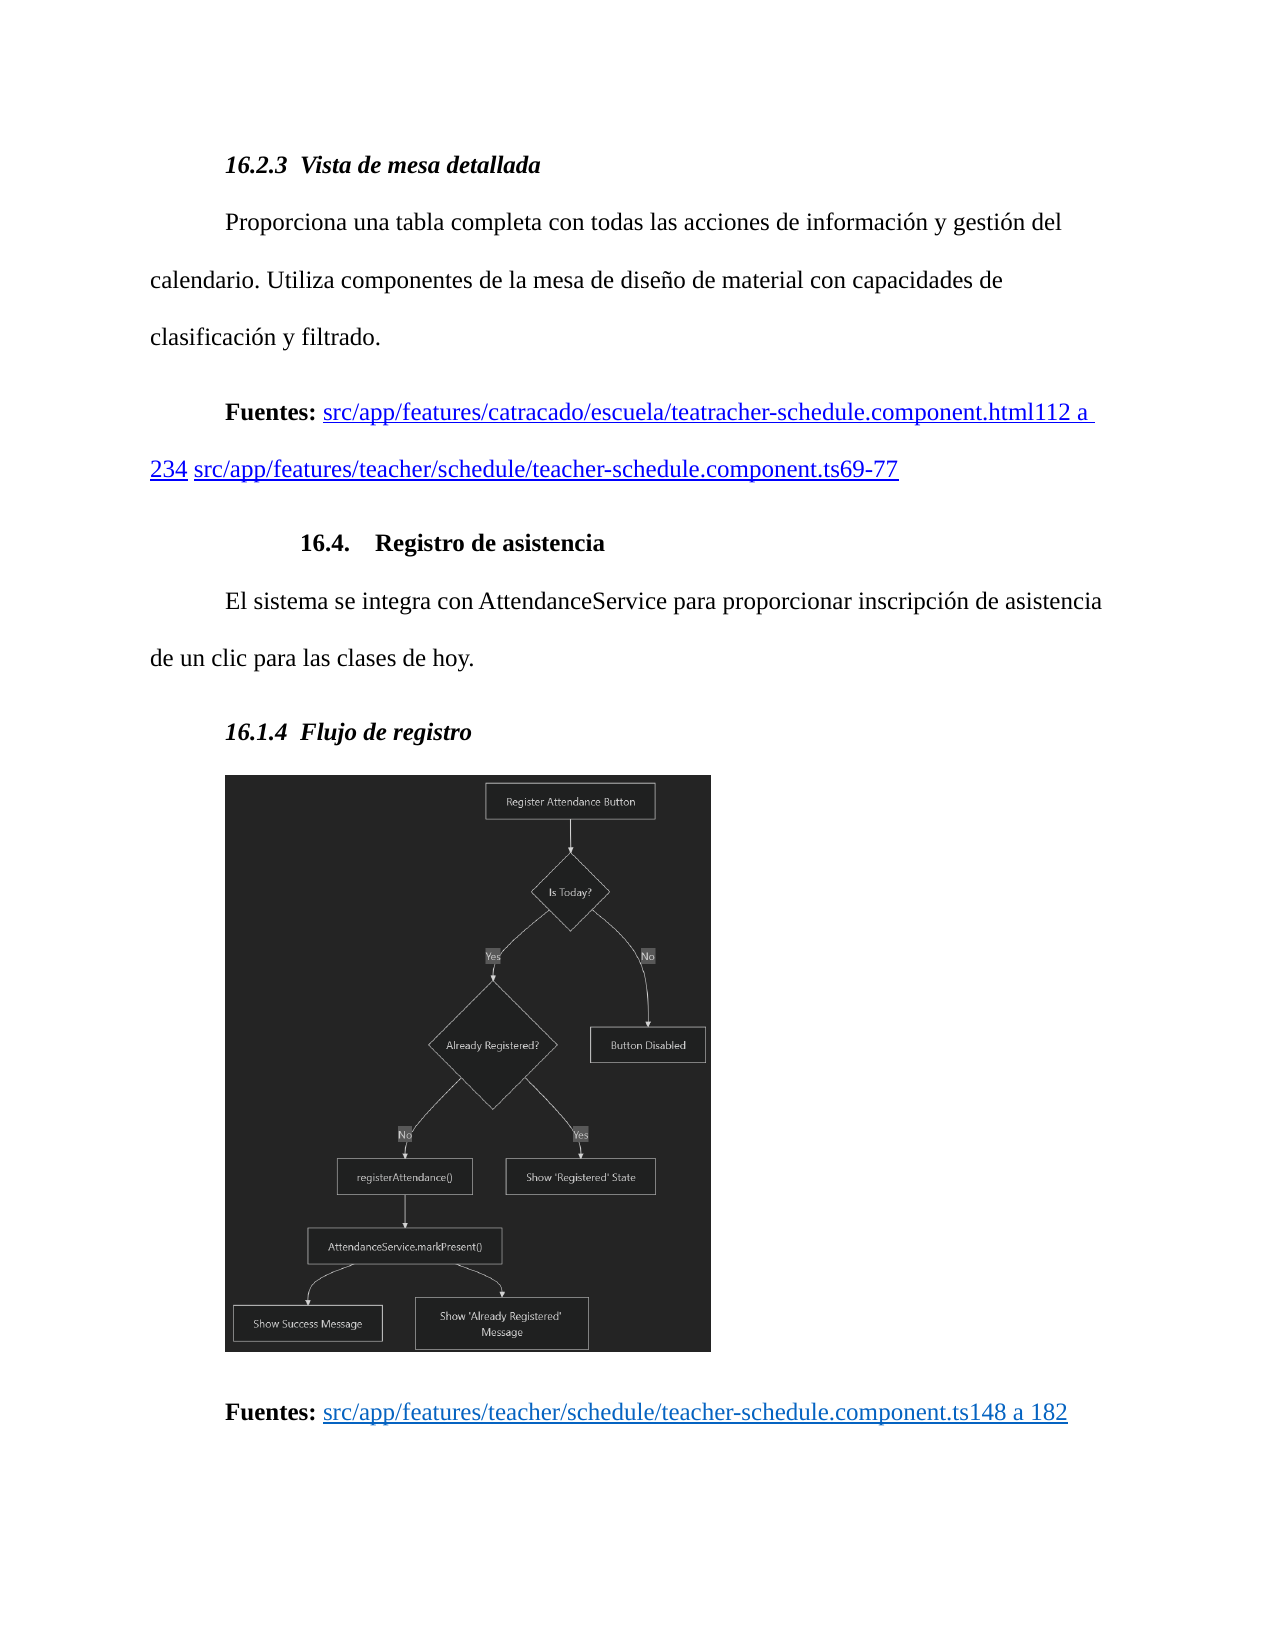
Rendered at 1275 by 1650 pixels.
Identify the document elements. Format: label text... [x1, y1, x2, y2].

picture [225, 775, 711, 1352]
text Proporciona una tabla completa con todas las acciones de información y gestión del calendario. Utiliza componentes de la mesa de diseño de material con capacidades de clasificación y filtrado. [150, 207, 1125, 351]
subtitle Flujo de registro [225, 717, 1125, 746]
subtitle Registro de asistencia [225, 528, 1125, 557]
text El sistema se integra con AttendanceService para proporcionar inscripción de asistencia de un clic para las clases de hoy. [150, 586, 1125, 672]
subtitle Vista de mesa detallada [225, 150, 1125, 179]
text Fuentes: src/app/features/catracado/escuela/teatracher-schedule.component.html112 a 234 src/app/features/teacher/schedule/teacher-schedule.component.ts69-77 [150, 397, 1125, 483]
text Fuentes: src/app/features/teacher/schedule/teacher-schedule.component.ts148 a 182 [150, 1397, 1125, 1426]
